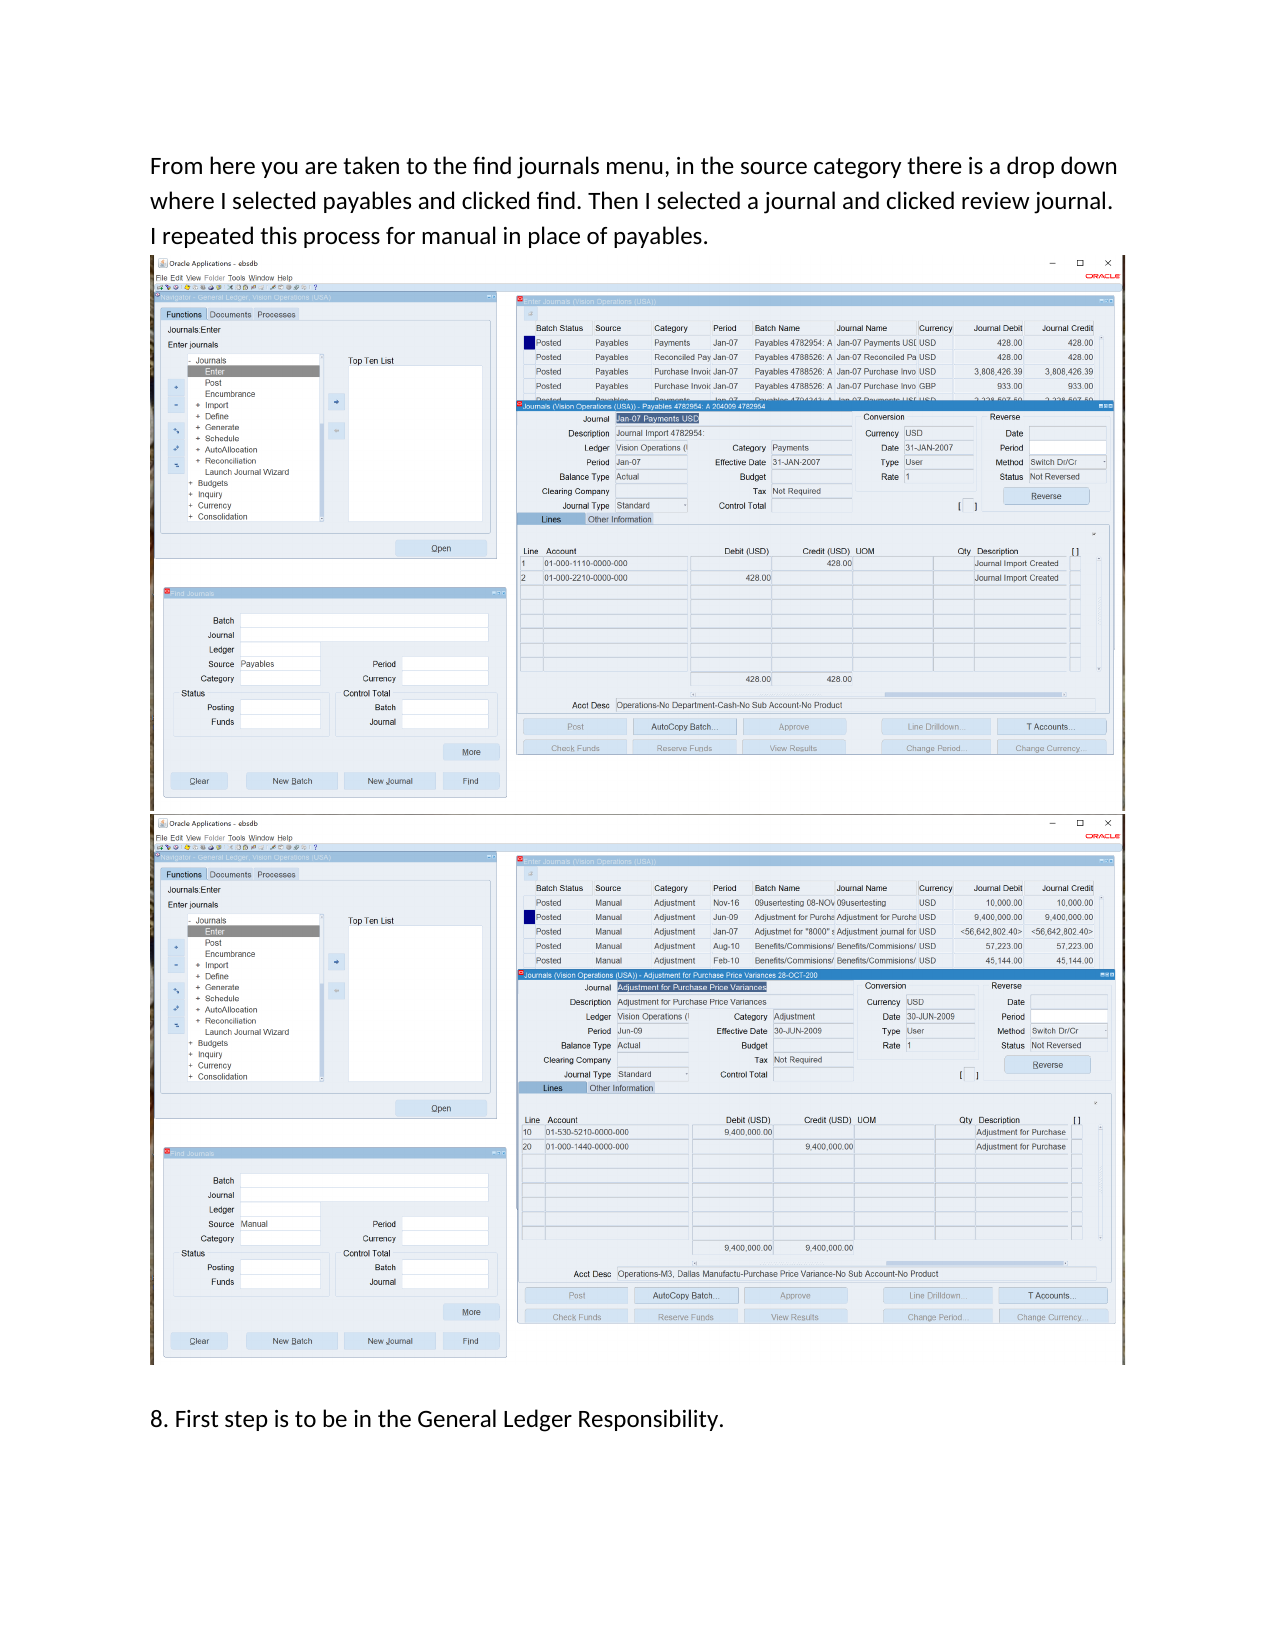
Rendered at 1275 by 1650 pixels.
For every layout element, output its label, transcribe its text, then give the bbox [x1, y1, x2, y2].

text 8. First step is to be in the General Ledger Responsibility. [150, 1403, 1125, 1434]
picture [150, 255, 1125, 811]
picture [150, 814, 1125, 1365]
text From here you are taken to the find journals menu, in the source category there is a drop down where I selected payables and clicked find. Then I selected a journal and clicked review journal. I repeated this process for manual in place of payables. [150, 150, 1125, 251]
